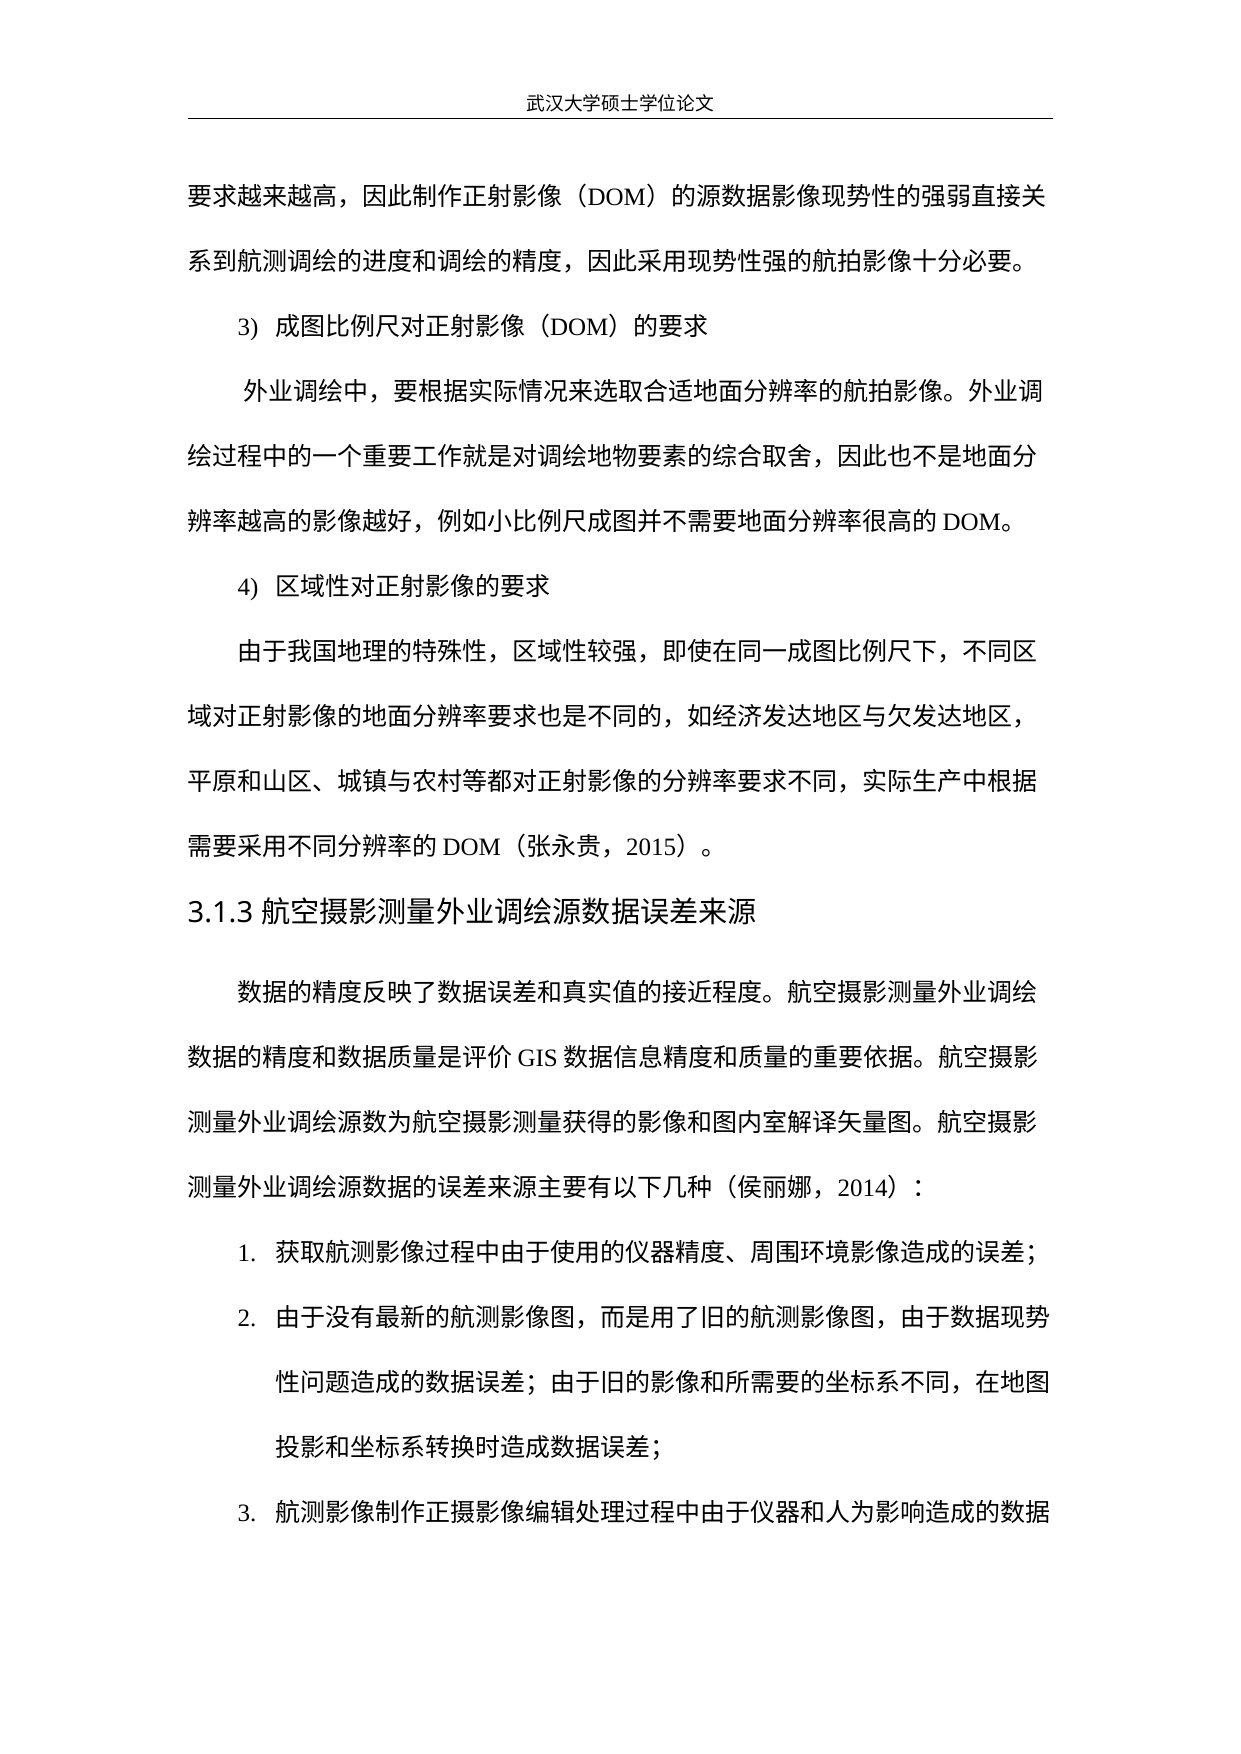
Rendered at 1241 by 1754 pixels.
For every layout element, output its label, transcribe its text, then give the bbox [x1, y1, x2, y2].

list 由于没有最新的航测影像图，而是用了旧的航测影像图，由于数据现势性问题造成的数据误差；由于旧的影像和所需要的坐标系不同，在地图投影和坐标系转换时造成数据误差； [237, 1283, 1053, 1478]
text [187, 162, 1053, 292]
text 由于我国地理的特殊性，区域性较强，即使在同一成图比例尺下，不同区域对正射影像的地面分辨率要求也是不同的，如经济发达地区与欠发达地区，平原和山区、城镇与农村等都对正射影像的分辨率要求不同，实际生产中根据需要采用不同分辨率的DOM（张永贵，2015）。 [187, 617, 1053, 877]
list 区域性对正射影像的要求 [237, 552, 1053, 617]
subtitle 3.1.3 航空摄影测量外业调绘源数据误差来源 [187, 877, 1053, 942]
list 获取航测影像过程中由于使用的仪器精度、周围环境影像造成的误差； [237, 1218, 1053, 1283]
list 成图比例尺对正射影像（DOM）的要求 [237, 292, 1053, 357]
text 数据的精度反映了数据误差和真实值的接近程度。航空摄影测量外业调绘数据的精度和数据质量是评价GIS数据信息精度和质量的重要依据。航空摄影测量外业调绘源数为航空摄影测量获得的影像和图内室解译矢量图。航空摄影测量外业调绘源数据的误差来源主要有以下几种（侯丽娜，2014）： [187, 958, 1053, 1218]
text 外业调绘中，要根据实际情况来选取合适地面分辨率的航拍影像。外业调绘过程中的一个重要工作就是对调绘地物要素的综合取舍，因此也不是地面分辨率越高的影像越好，例如小比例尺成图并不需要地面分辨率很高的DOM。 [187, 357, 1053, 552]
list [237, 1478, 1053, 1543]
